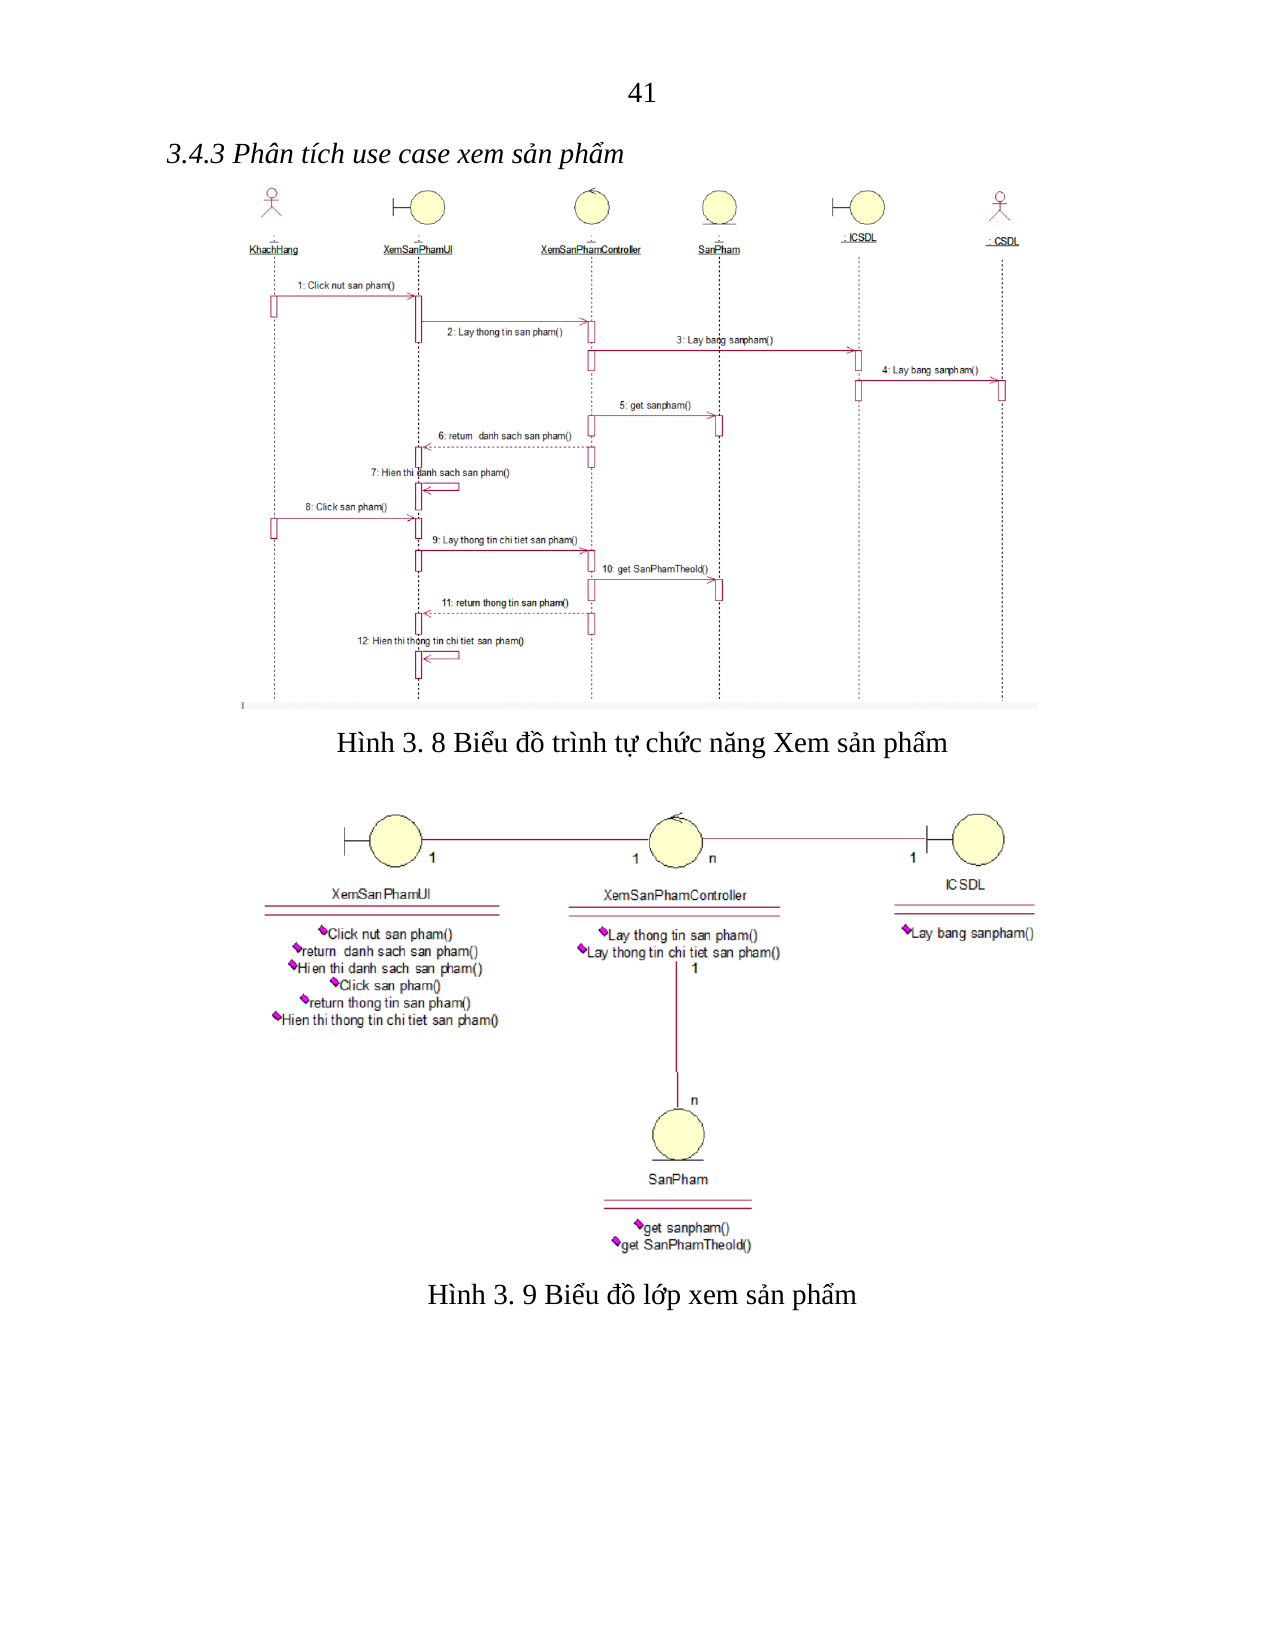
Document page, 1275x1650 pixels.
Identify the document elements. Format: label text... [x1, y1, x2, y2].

text Hình 3. 9 Biểu đồ lớp xem sản phẩm [159, 1277, 1125, 1311]
subtitle 3.4.3 Phân tích use case xem sản phẩm [159, 137, 1125, 170]
picture [240, 186, 1039, 709]
picture [237, 796, 1062, 1261]
text Hình 3. 8 Biểu đồ trình tự chức năng Xem sản phẩm [159, 725, 1125, 758]
